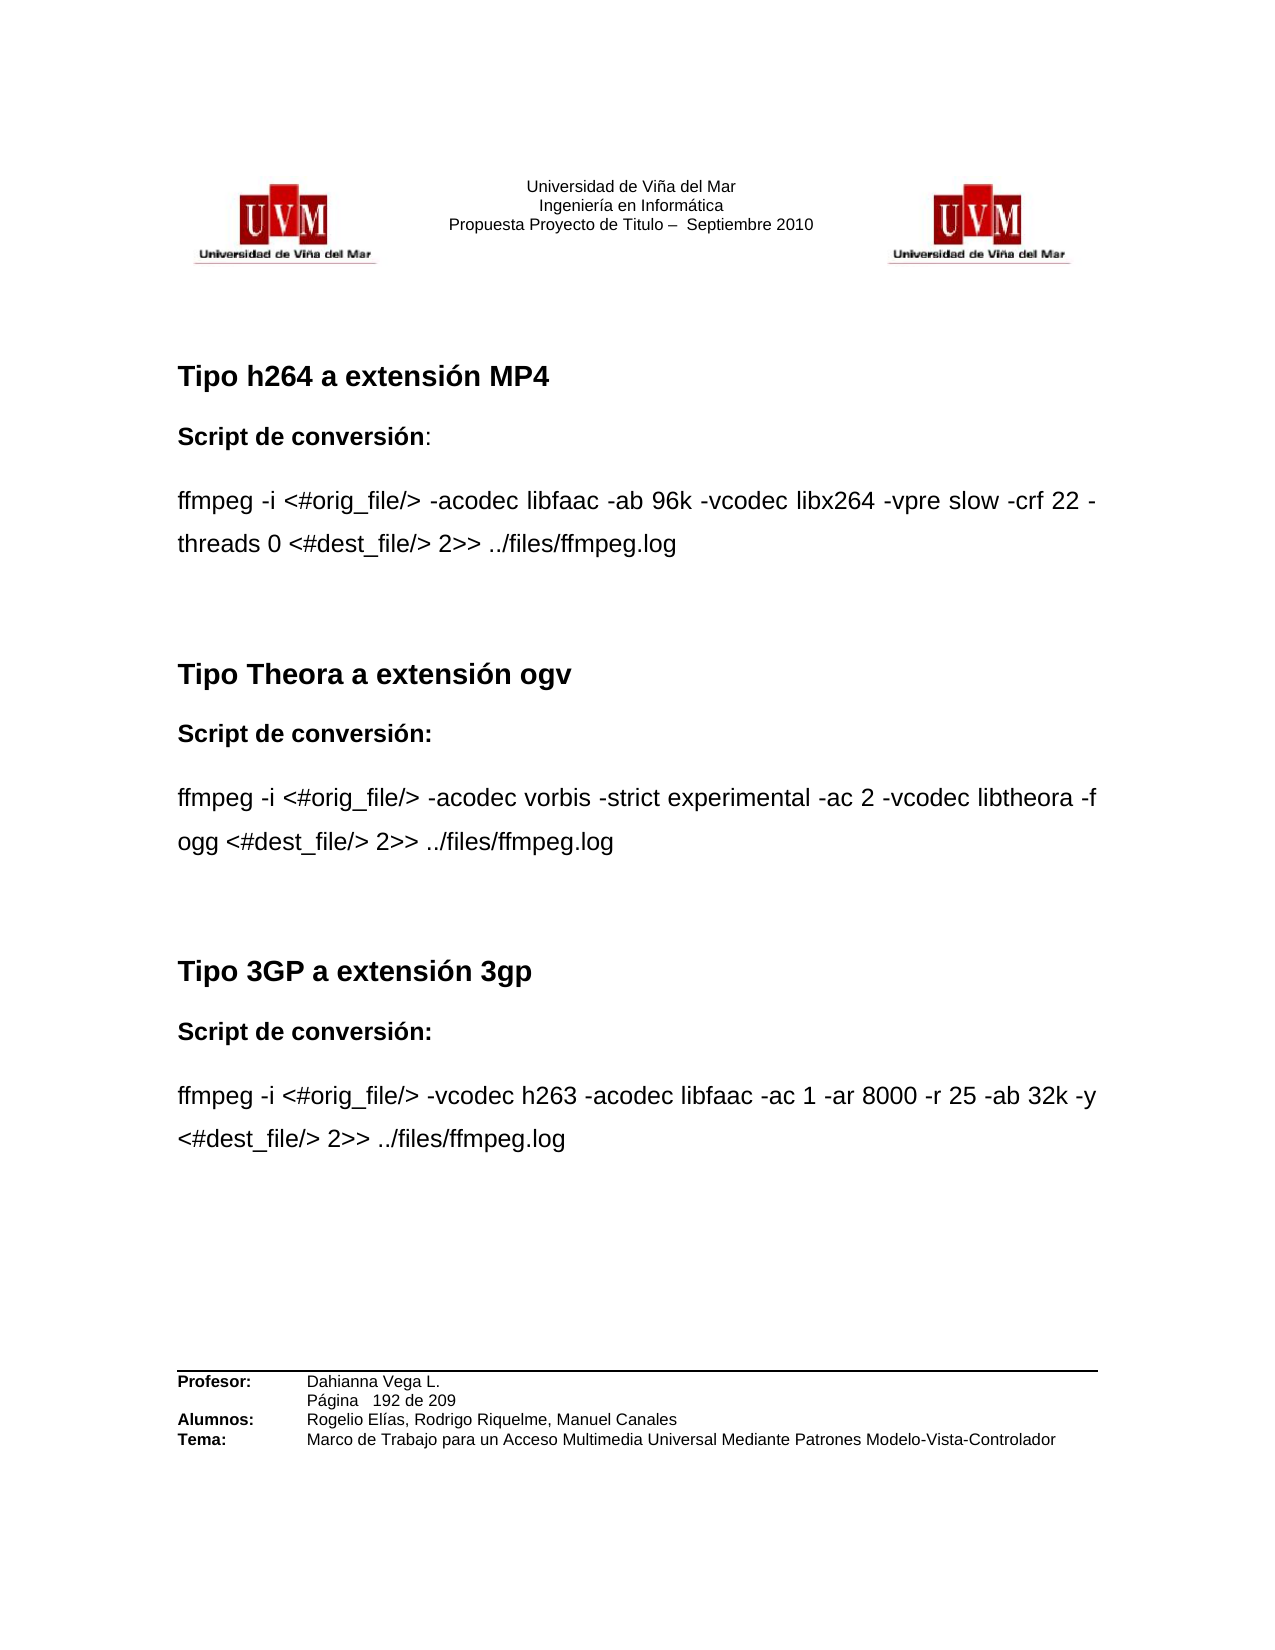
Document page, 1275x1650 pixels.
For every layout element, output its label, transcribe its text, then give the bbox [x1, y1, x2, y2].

text Script de conversión: [177, 422, 1098, 450]
text ffmpeg -i <#orig_file/> -vcodec h263 -acodec libfaac -ac 1 -ar 8000 -r 25 -ab 32k -y <#dest_file/> 2>> ../files/ffmpeg.log [177, 1081, 1098, 1153]
subtitle Tipo Theora a extensión ogv [177, 657, 1098, 690]
text Script de conversión: [177, 719, 1098, 748]
subtitle Tipo h264 a extensión MP4 [177, 359, 1098, 392]
text ffmpeg -i <#orig_file/> -acodec vorbis -strict experimental -ac 2 -vcodec libtheora -f ogg <#dest_file/> 2>> ../files/ffmpeg.log [177, 783, 1098, 855]
subtitle Tipo 3GP a extensión 3gp [177, 954, 1098, 988]
text Script de conversión: [177, 1017, 1098, 1046]
text ffmpeg -i <#orig_file/> -acodec libfaac -ab 96k -vcodec libx264 -vpre slow -crf 22 -threads 0 <#dest_file/> 2>> ../files/ffmpeg.log [177, 486, 1098, 557]
picture [871, 176, 1084, 267]
picture [177, 176, 390, 267]
